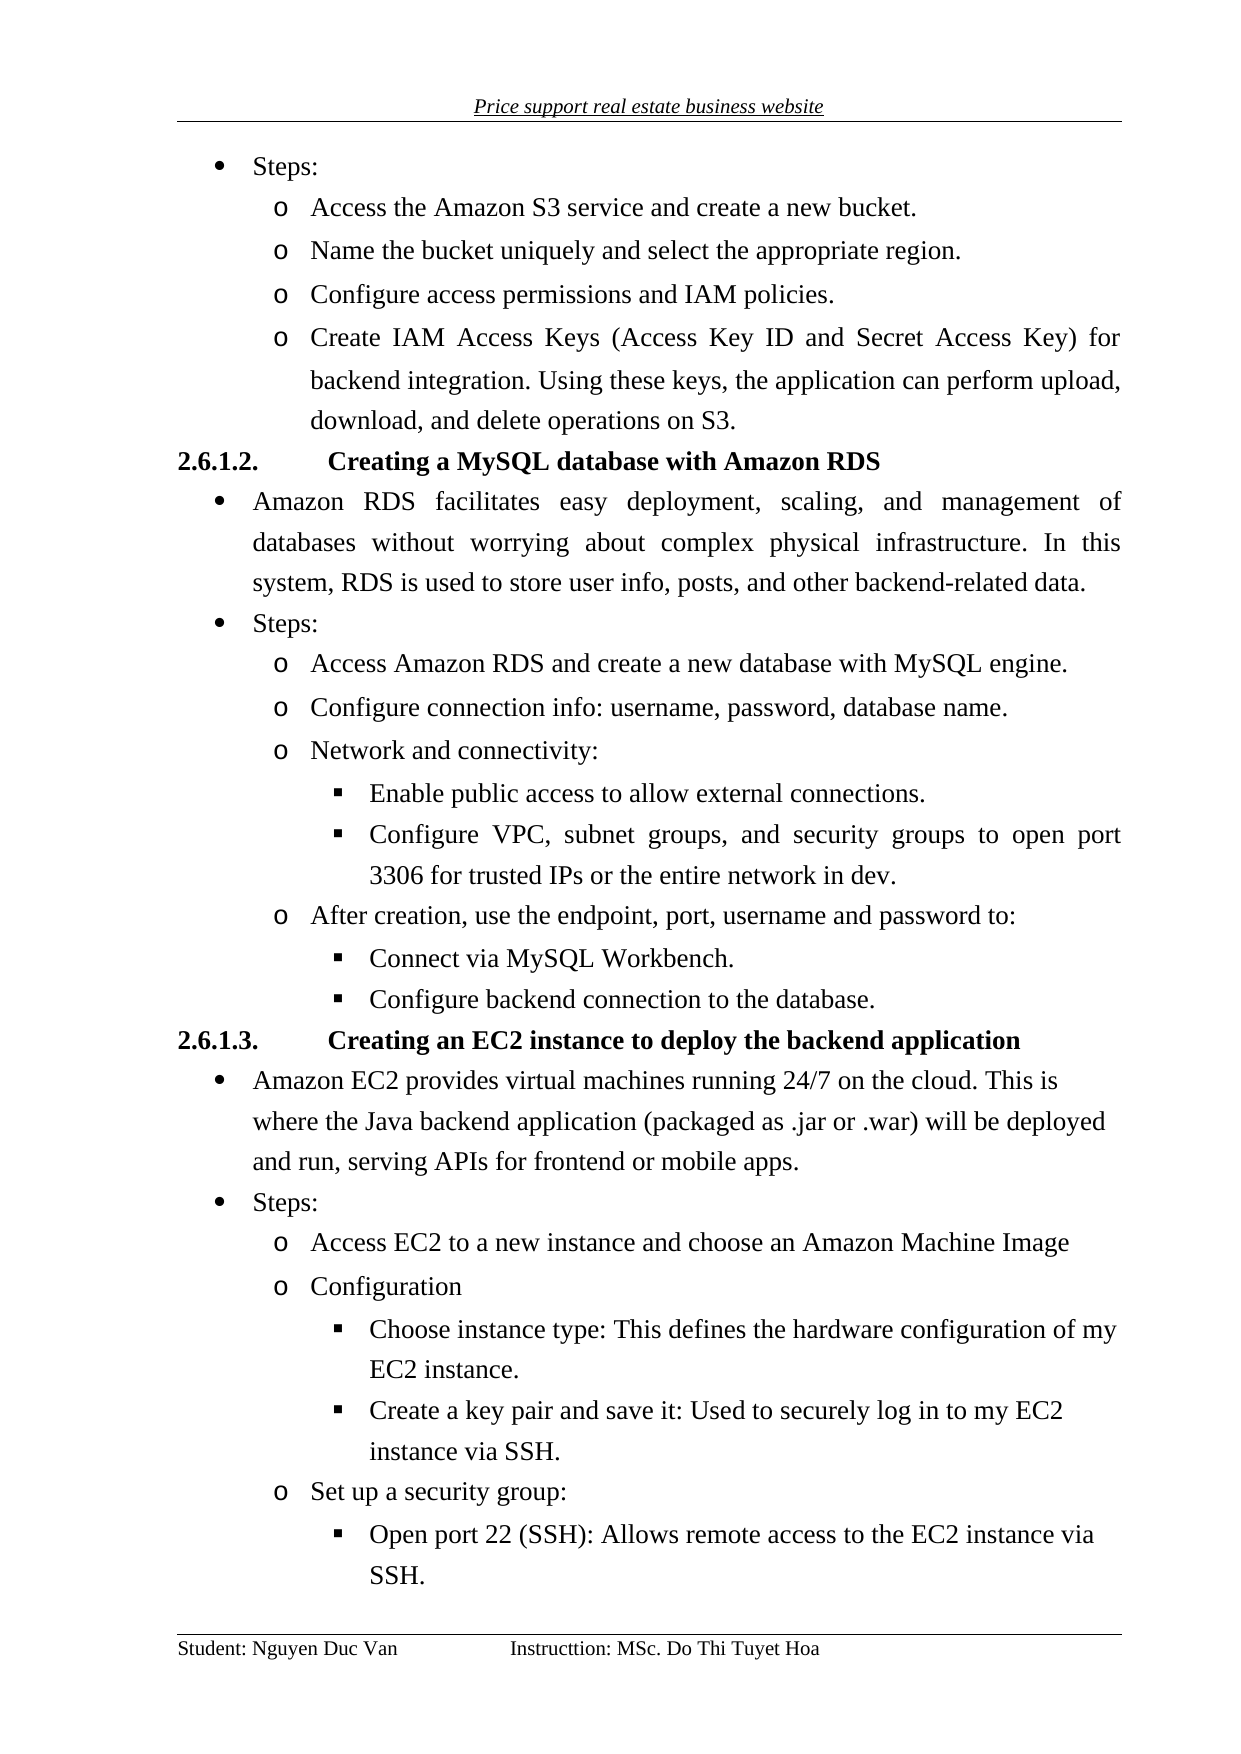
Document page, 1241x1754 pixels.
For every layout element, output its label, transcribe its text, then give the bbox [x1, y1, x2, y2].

list Name the bucket uniquely and select the appropriate region. [273, 234, 1122, 268]
list Configure access permissions and IAM policies. [273, 278, 1122, 311]
list Amazon RDS facilitates easy deployment, scaling, and management of databases without worrying about complex physical infrastructure. In this system, RDS is used to store user info, posts, and other backend-related data. [215, 485, 1122, 597]
list Create a key pair and save it: Used to securely log in to my EC2 instance via SSH. [332, 1394, 1122, 1466]
list Steps: [215, 607, 1122, 638]
list Steps: [215, 1186, 1122, 1217]
list Access EC2 to a new instance and choose an Amazon Machine Image [273, 1226, 1122, 1260]
list Configure connection info: username, password, database name. [273, 691, 1122, 724]
subtitle Creating a MySQL database with Amazon RDS [177, 445, 1122, 476]
list Amazon EC2 provides virtual machines running 24/7 on the cloud. This is where the Java backend application (packaged as .jar or .war) will be deployed and run, serving APIs for frontend or mobile apps. [215, 1064, 1122, 1176]
list Configure VPC, subnet groups, and security groups to open port 3306 for trusted IPs or the entire network in dev. [332, 818, 1122, 890]
list Configuration [273, 1270, 1122, 1303]
list Configure backend connection to the database. [332, 983, 1122, 1014]
list Create IAM Access Keys (Access Key ID and Secret Access Key) for backend integration. Using these keys, the application can perform upload, download, and delete operations on S3. [273, 321, 1122, 436]
list After creation, use the endpoint, port, username and password to: [273, 899, 1122, 933]
list Access the Amazon S3 service and create a new bucket. [273, 191, 1122, 224]
list Enable public access to allow external connections. [332, 778, 1122, 809]
list Connect via MySQL Workbench. [332, 943, 1122, 974]
list Network and connectivity: [273, 734, 1122, 768]
list Set up a security group: [273, 1475, 1122, 1508]
list Open port 22 (SSH): Allows remote access to the EC2 instance via SSH. [332, 1518, 1122, 1590]
subtitle Creating an EC2 instance to deploy the backend application [177, 1024, 1122, 1055]
list Steps: [215, 150, 1122, 182]
list Choose instance type: This defines the hardware configuration of my EC2 instance. [332, 1313, 1122, 1385]
list Access Amazon RDS and create a new database with MySQL engine. [273, 647, 1122, 681]
